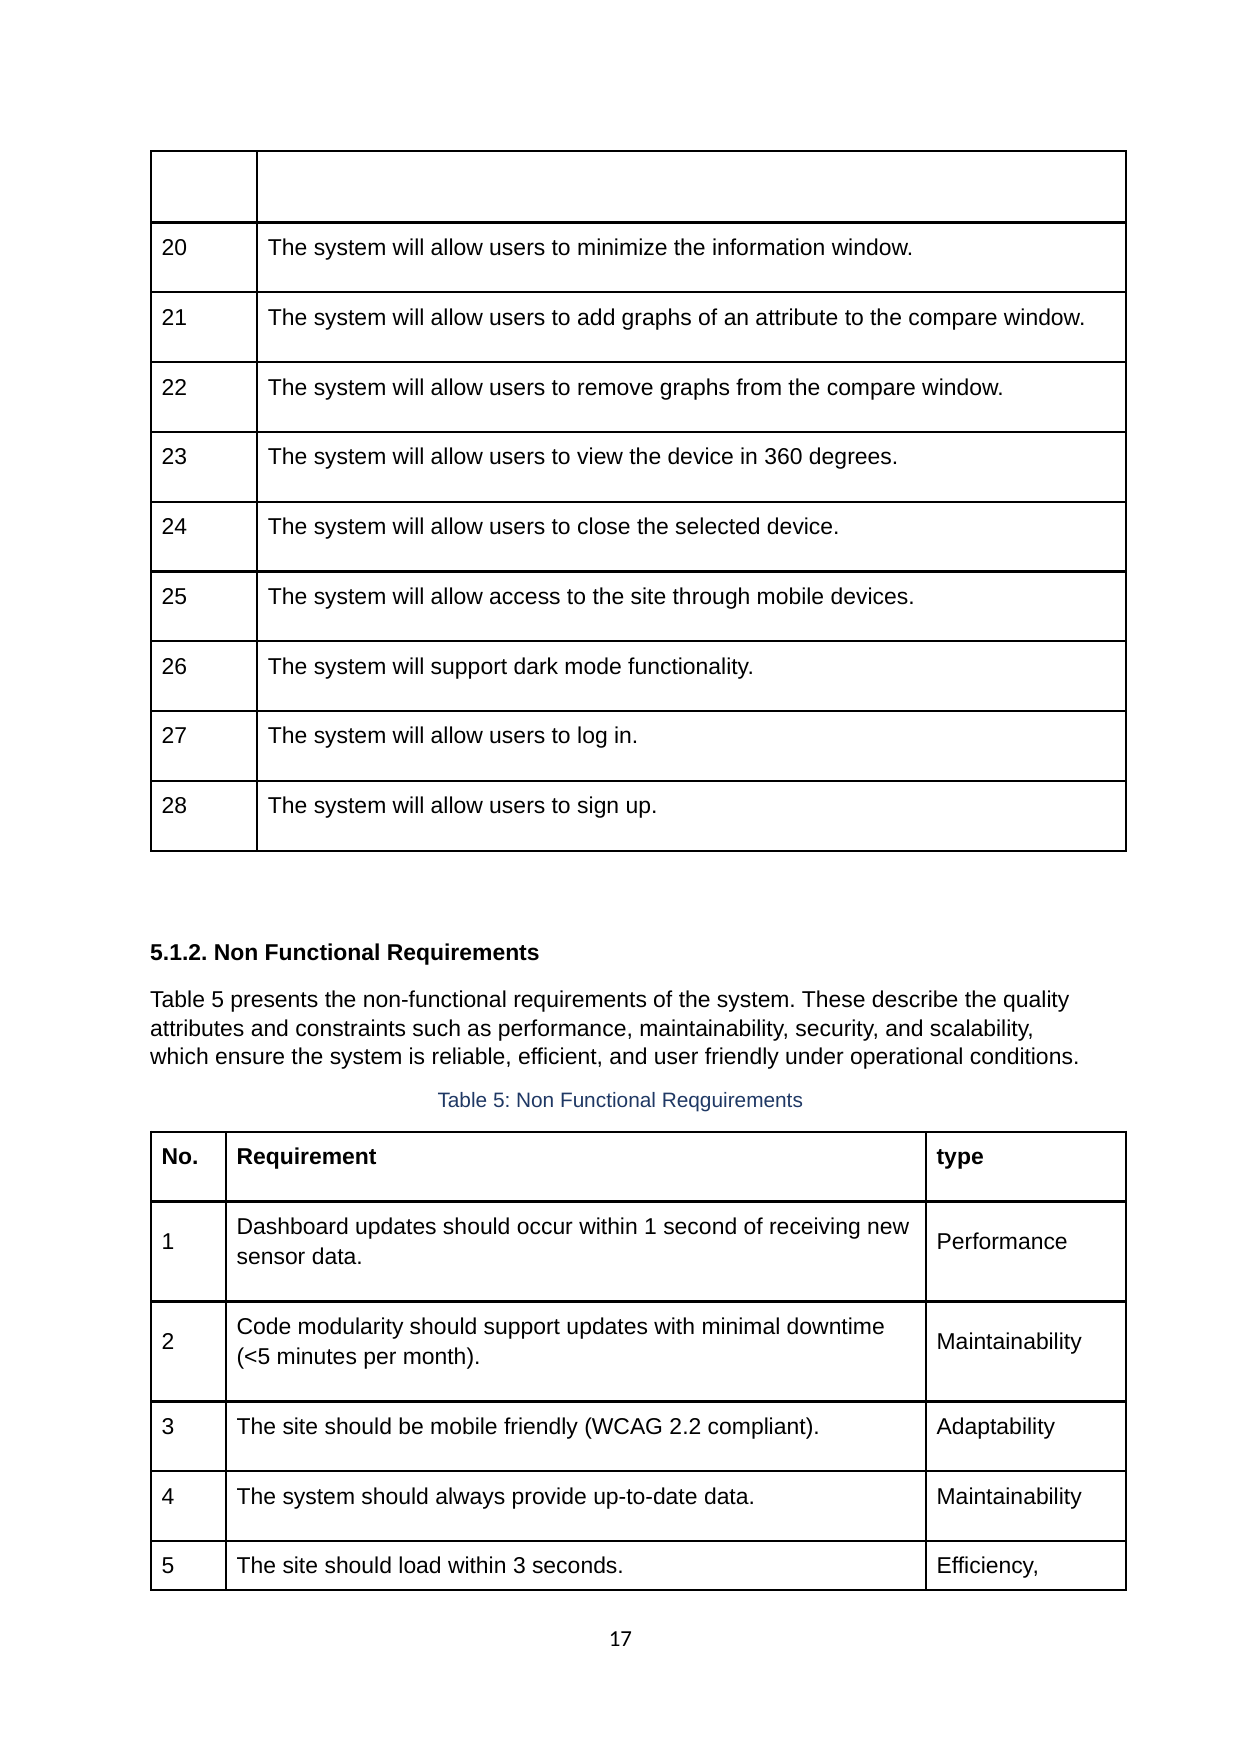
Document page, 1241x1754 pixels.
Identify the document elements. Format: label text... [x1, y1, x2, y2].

subtitle 5.1.2. Non Functional Requirements [150, 939, 1090, 966]
table_cell Maintainability [927, 1303, 1125, 1400]
table_cell The system will allow users to close the selected device. [258, 503, 1125, 570]
table_cell 2 [152, 1303, 225, 1400]
table_cell The system will allow users to add graphs of an attribute to the compare window. [258, 293, 1125, 361]
text Table 5: Non Functional Reqguirements [150, 1088, 1090, 1112]
table_cell 22 [152, 363, 256, 431]
table_cell Dashboard updates should occur within 1 second of receiving new sensor data. [227, 1203, 925, 1300]
table_cell 3 [152, 1403, 225, 1470]
table_cell Code modularity should support updates with minimal downtime (<5 minutes per month). [227, 1303, 925, 1400]
table_cell The system will allow users to log in. [258, 712, 1125, 780]
table_cell 19 [152, 152, 256, 221]
table_cell 4 [152, 1472, 225, 1540]
table_cell The system will support dark mode functionality. [258, 642, 1125, 710]
table_cell The system will allow users to view the device in 360 degrees. [258, 433, 1125, 501]
table_cell 24 [152, 503, 256, 570]
table_cell 5 [152, 1542, 225, 1589]
table_cell The system will allow access to the site through mobile devices. [258, 573, 1125, 640]
text Table 5 presents the non-functional requirements of the system. These describe the quality attributes and constraints such as performance, maintainability, security, and scalability, which ensure the system is reliable, efficient, and user friendly under operational conditions. [150, 986, 1090, 1069]
table_cell The system should always provide up-to-date data. [227, 1472, 925, 1540]
table_cell The system will allow users to remove graphs from the compare window. [258, 363, 1125, 431]
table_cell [258, 152, 1125, 221]
table_cell 25 [152, 573, 256, 640]
table_header No. [152, 1133, 225, 1200]
table_cell 23 [152, 433, 256, 501]
table_cell 21 [152, 293, 256, 361]
table_cell 20 [152, 224, 256, 291]
table_cell Maintainability [927, 1472, 1125, 1540]
table_header type [927, 1133, 1125, 1200]
table_cell 1 [152, 1203, 225, 1300]
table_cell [227, 1542, 925, 1589]
table_cell 27 [152, 712, 256, 780]
table_cell The site should be mobile friendly (WCAG 2.2 compliant). [227, 1403, 925, 1470]
table_header Requirement [227, 1133, 925, 1200]
table_cell Performance [927, 1203, 1125, 1300]
table_cell The system will allow users to sign up. [258, 782, 1125, 849]
table_cell The system will allow users to minimize the information window. [258, 224, 1125, 291]
table_cell 26 [152, 642, 256, 710]
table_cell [927, 1542, 1125, 1589]
table_cell 28 [152, 782, 256, 849]
table_cell Adaptability [927, 1403, 1125, 1470]
